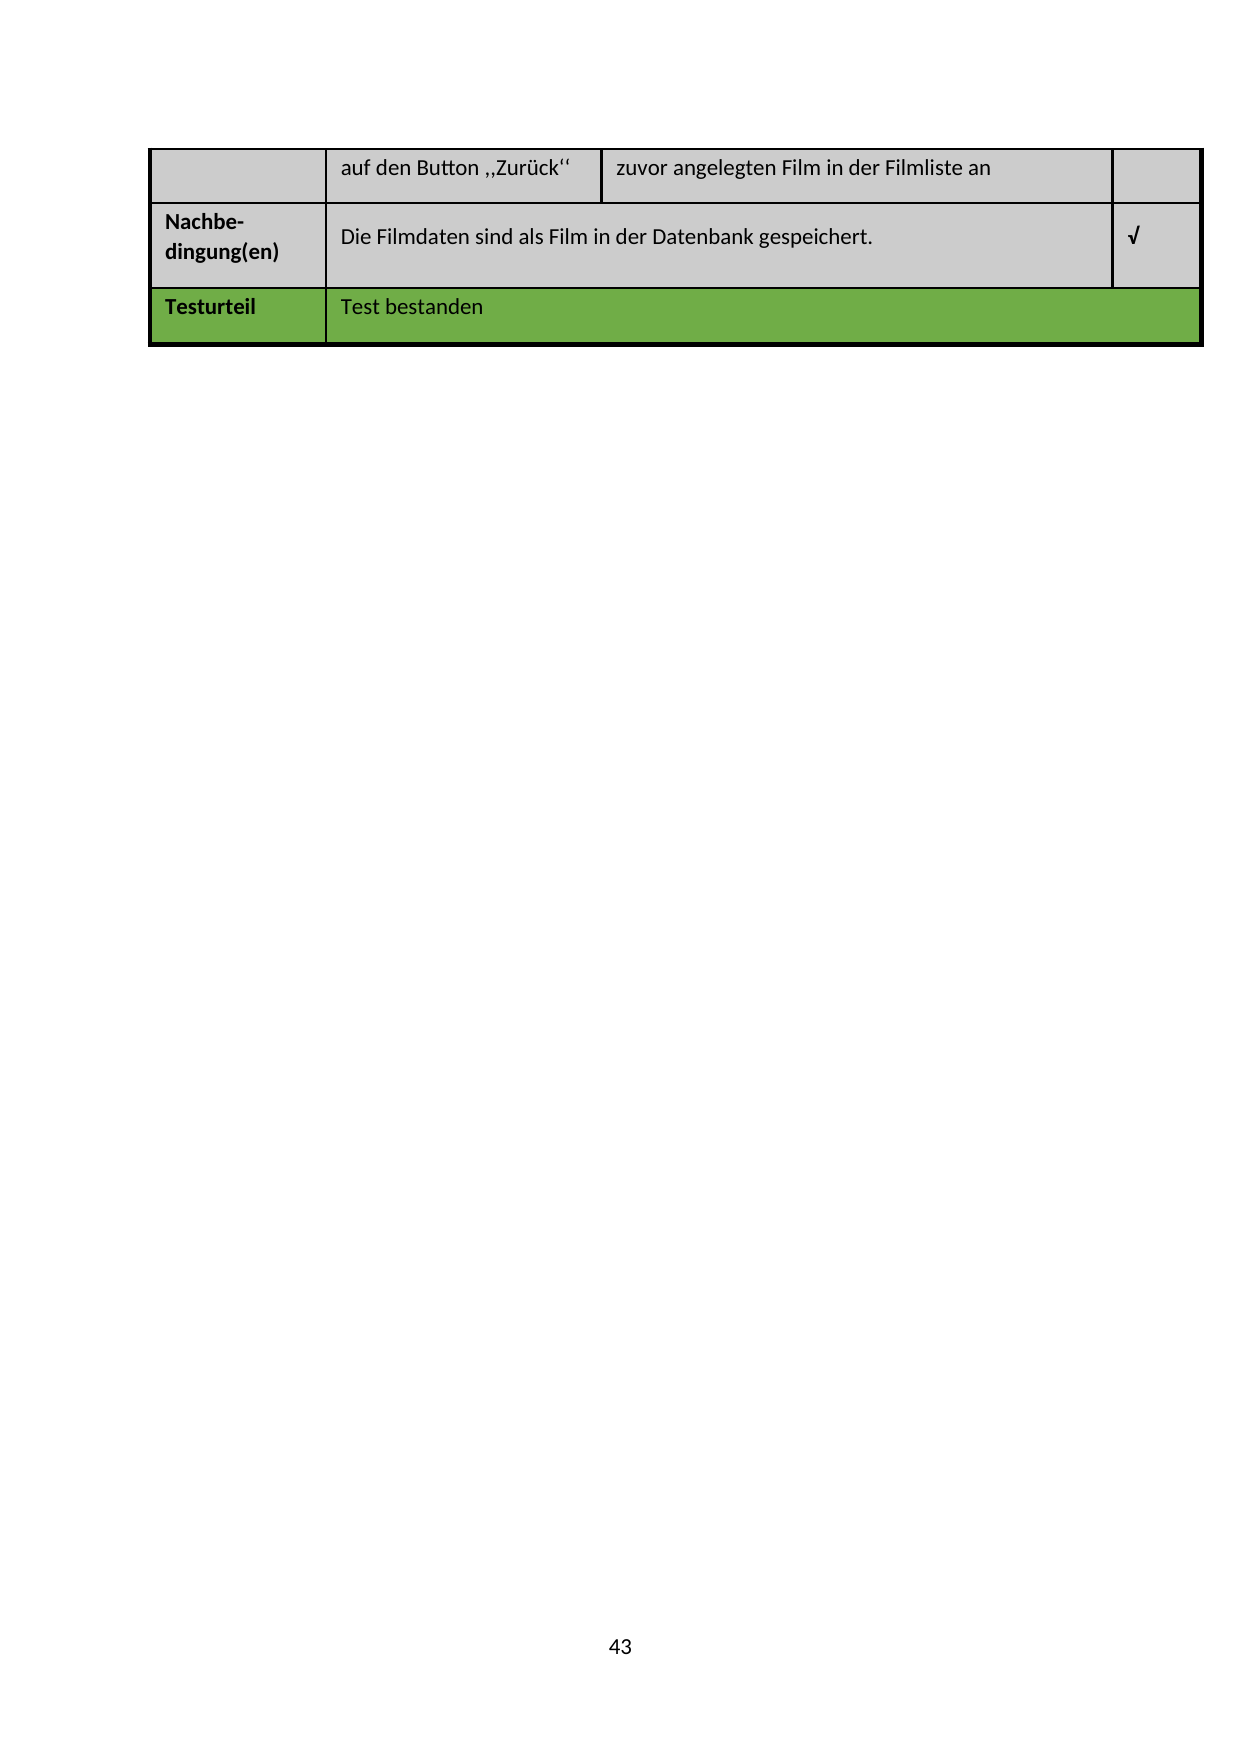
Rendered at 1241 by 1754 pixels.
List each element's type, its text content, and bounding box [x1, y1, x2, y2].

table_cell 8 [152, 150, 325, 202]
table_cell √ [1114, 150, 1199, 202]
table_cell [603, 150, 1111, 202]
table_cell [327, 150, 600, 202]
table_cell Nachbe-dingung(en) [152, 204, 325, 287]
table_cell Die Filmdaten sind als Film in der Datenbank gespeichert. [327, 204, 1111, 287]
table_cell Test bestanden [327, 289, 1199, 342]
table_cell Testurteil [152, 289, 325, 342]
table_cell √ [1114, 204, 1199, 287]
